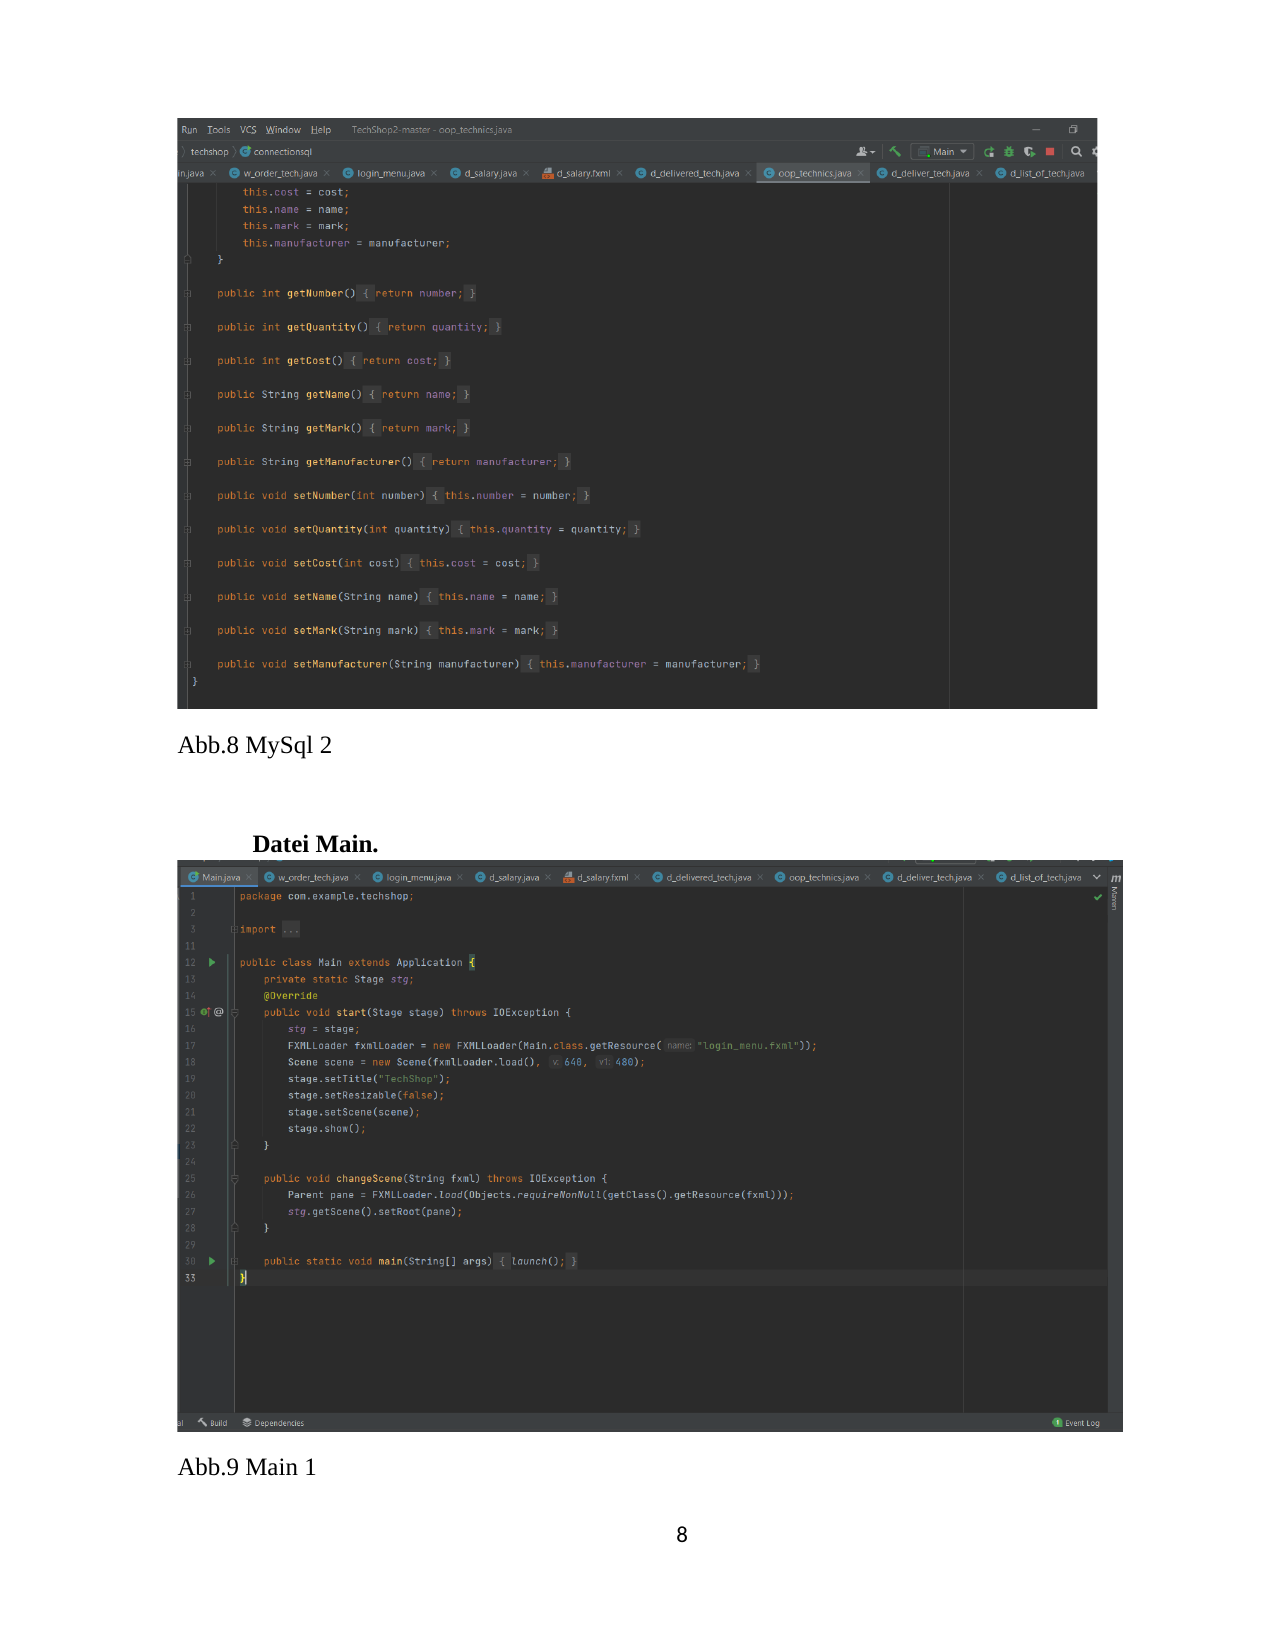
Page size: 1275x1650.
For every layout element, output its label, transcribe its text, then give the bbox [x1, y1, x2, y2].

picture [177, 118, 1098, 709]
text Abb.8 MySql 2 [177, 730, 1186, 758]
picture [177, 860, 1123, 1432]
text Abb.9 Main 1 [177, 1452, 1186, 1481]
subtitle Datei Main. [177, 829, 1186, 858]
